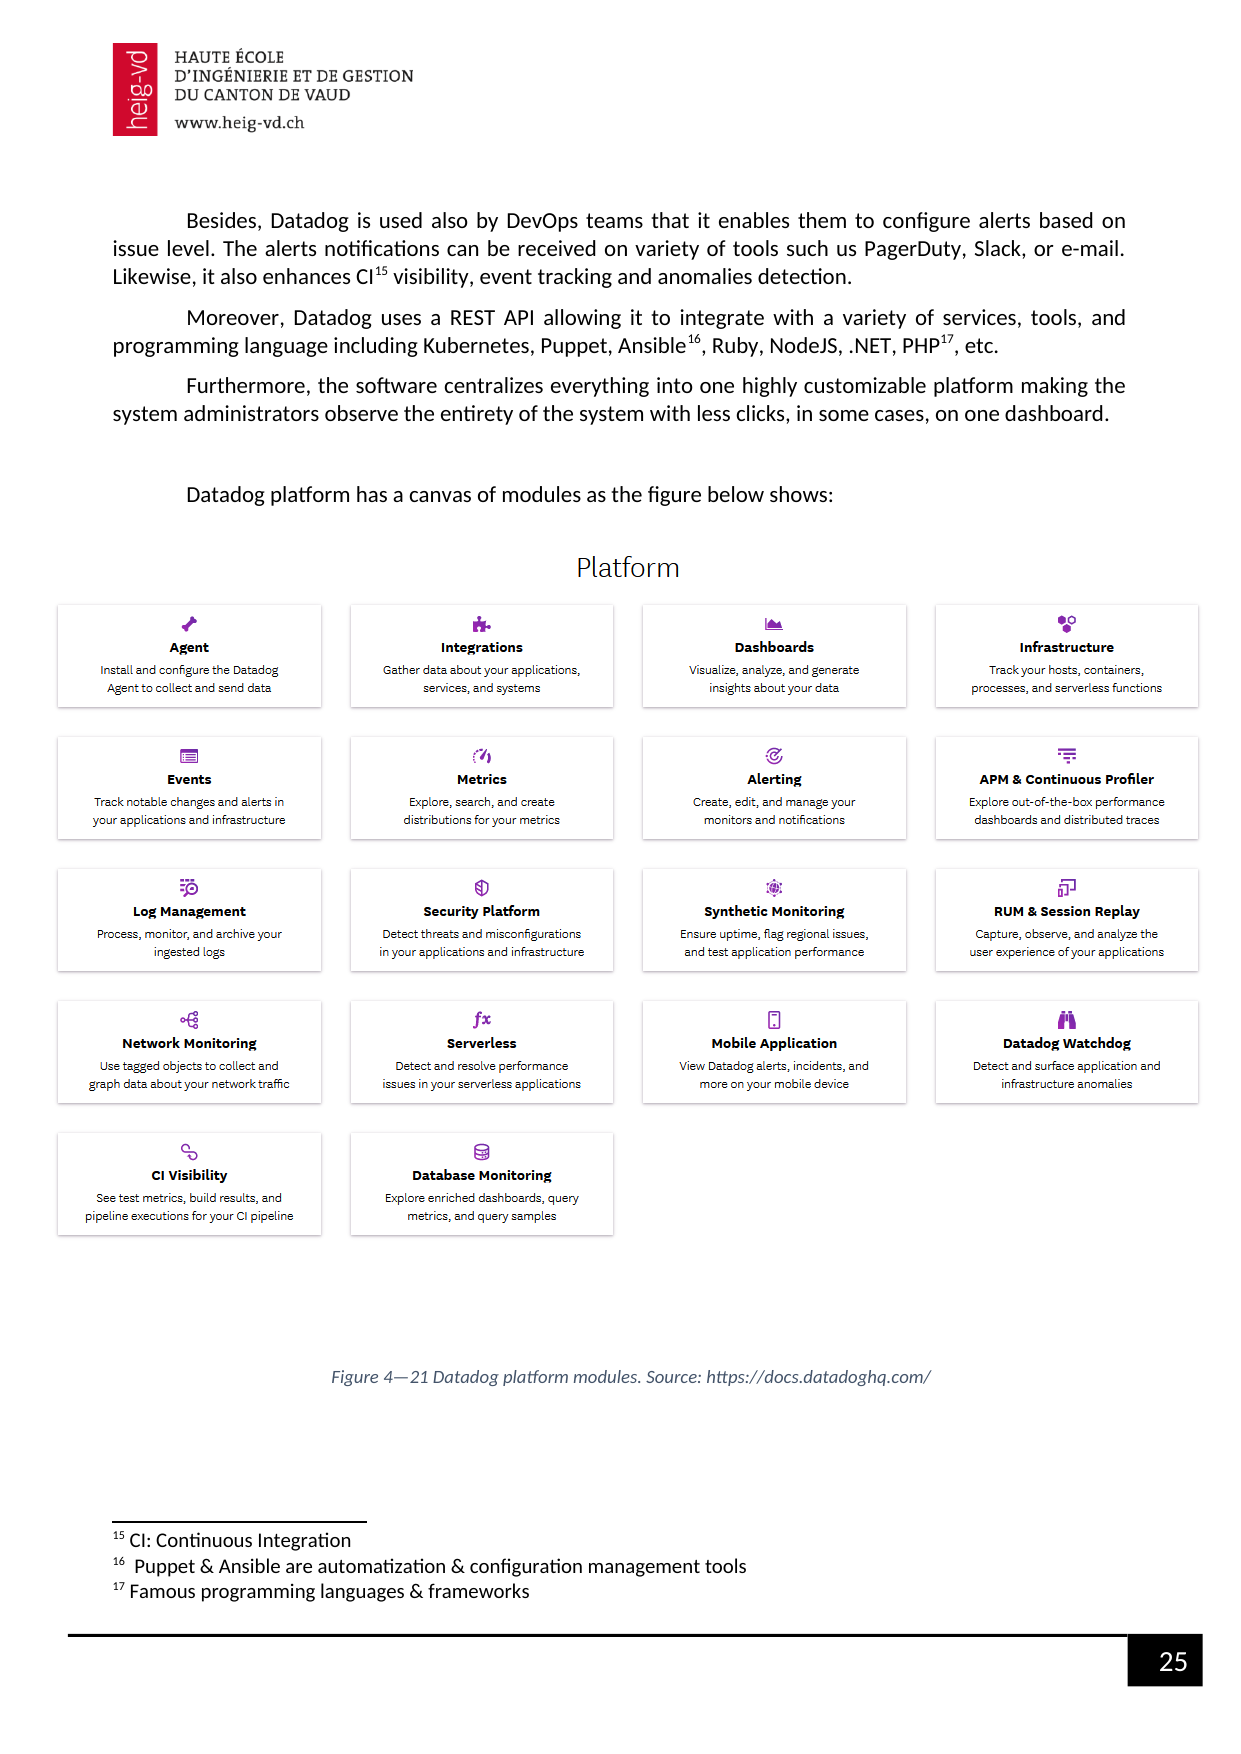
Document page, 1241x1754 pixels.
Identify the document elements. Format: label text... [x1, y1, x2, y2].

text Moreover, Datadog uses a REST API allowing it to integrate with a variety of services, tools, and programming language including Kubernetes, Puppet, Ansible, Ruby, NodeJS, .NET, PHP, etc. [112, 303, 1128, 359]
text Furthermore, the software centralizes everything into one highly customizable platform making the system administrators observe the entirety of the system with less clicks, in some cases, on one dashboard. [112, 371, 1128, 427]
text Datadog platform has a canvas of modules as the figure below shows: [112, 481, 1128, 508]
picture [112, 43, 413, 136]
text Besides, Datadog is used also by DevOps teams that it enables them to configure alerts based on issue level. The alerts notifications can be received on variety of tools such us PagerDuty, Slack, or e-mail. Likewise, it also enhances CI visibility, event tracking and anomalies detection. [112, 206, 1128, 290]
picture [23, 542, 1240, 1255]
